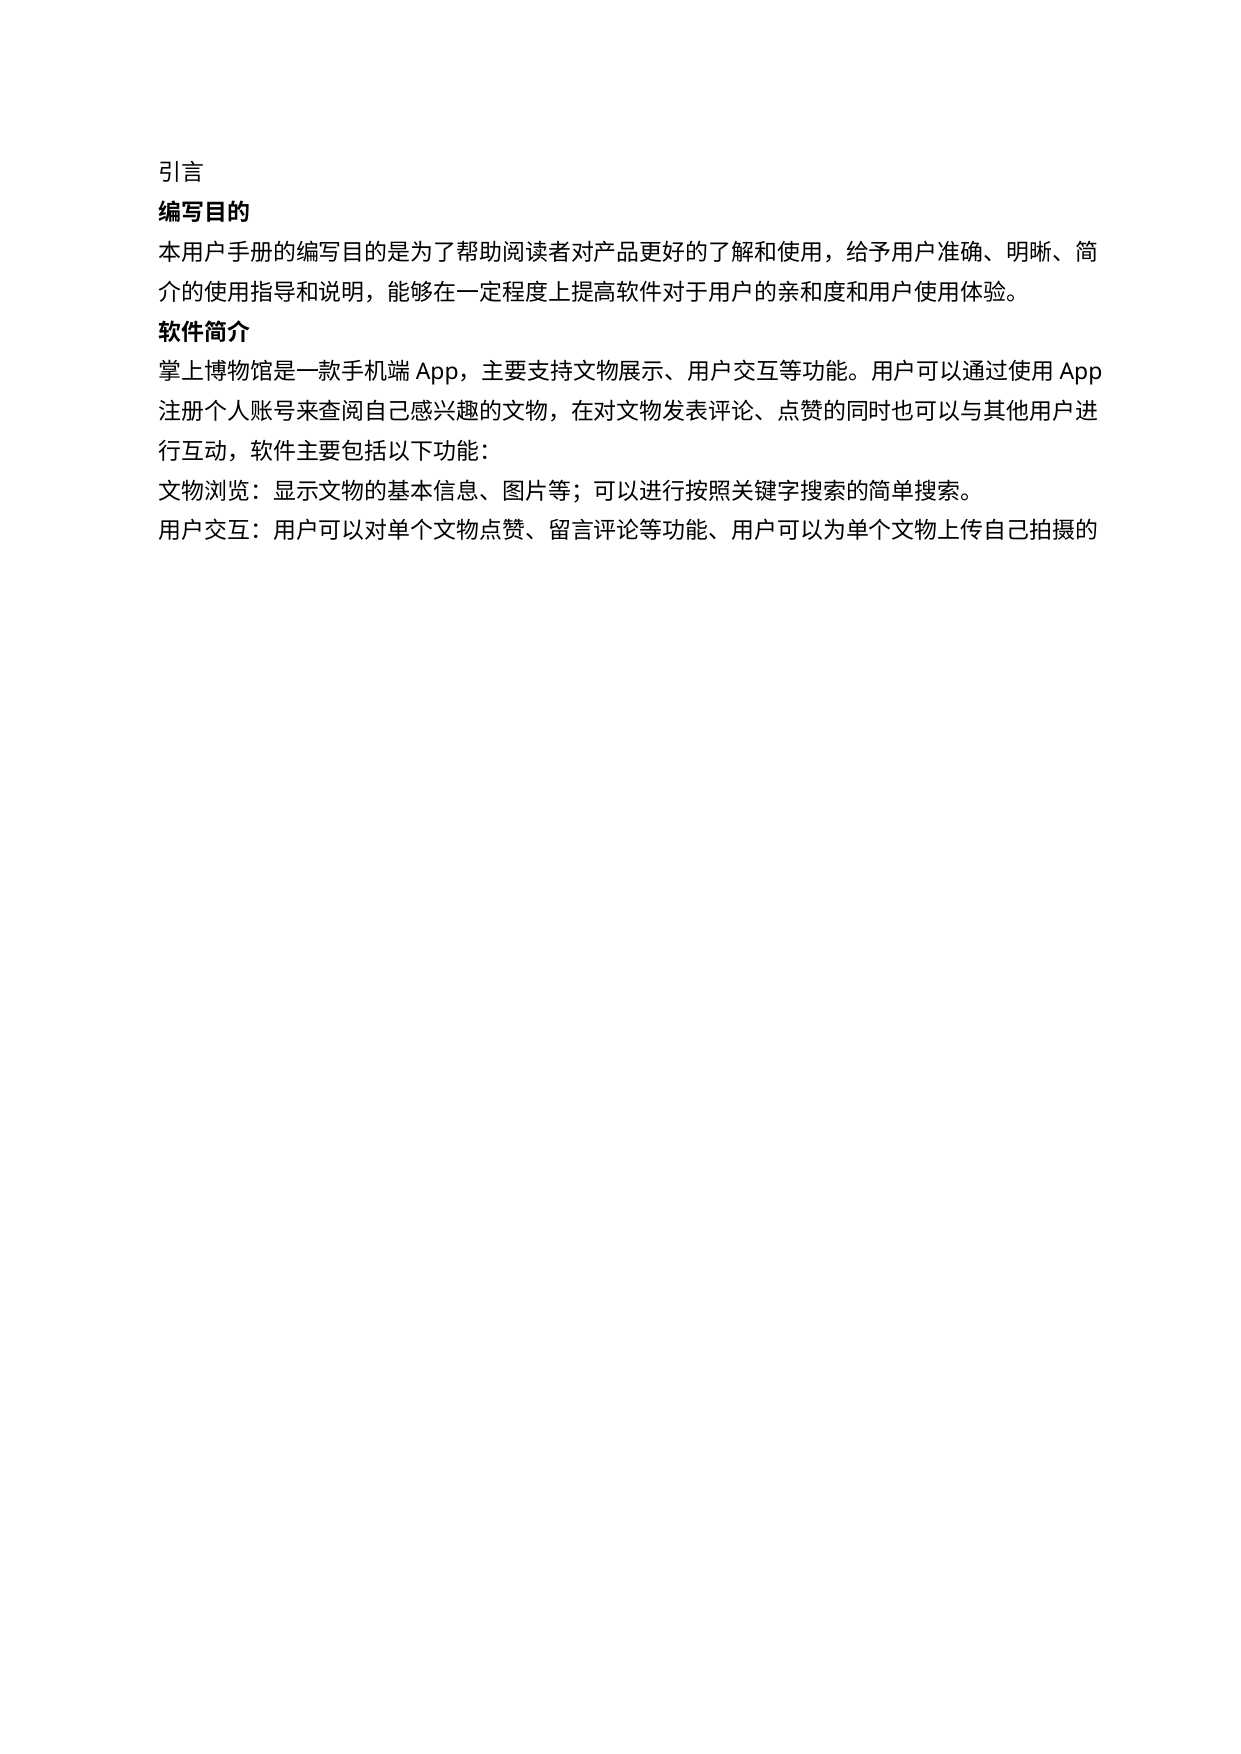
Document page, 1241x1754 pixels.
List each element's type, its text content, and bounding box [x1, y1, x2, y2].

text 软件简介 [158, 313, 1107, 347]
text 编写目的 [158, 194, 1107, 227]
text 本用户手册的编写目的是为了帮助阅读者对产品更好的了解和使用，给予用户准确、明晰、简介的使用指导和说明，能够在一定程度上提高软件对于用户的亲和度和用户使用体验。 [158, 234, 1107, 307]
text 引言 [158, 154, 1107, 187]
text 掌上博物馆是一款手机端 App，主要支持文物展示、用户交互等功能。用户可以通过使用 App 注册个人账号来查阅自己感兴趣的文物，在对文物发表评论、点赞的同时也可以与其他用户进行互动，软件主要包括以下功能： [158, 353, 1107, 466]
text 用户交互：用户可以对单个文物点赞、留言评论等功能、用户可以为单个文物上传自己拍摄的 [158, 512, 1107, 546]
text 文物浏览：显示文物的基本信息、图片等；可以进行按照关键字搜索的简单搜索。 [158, 473, 1107, 506]
